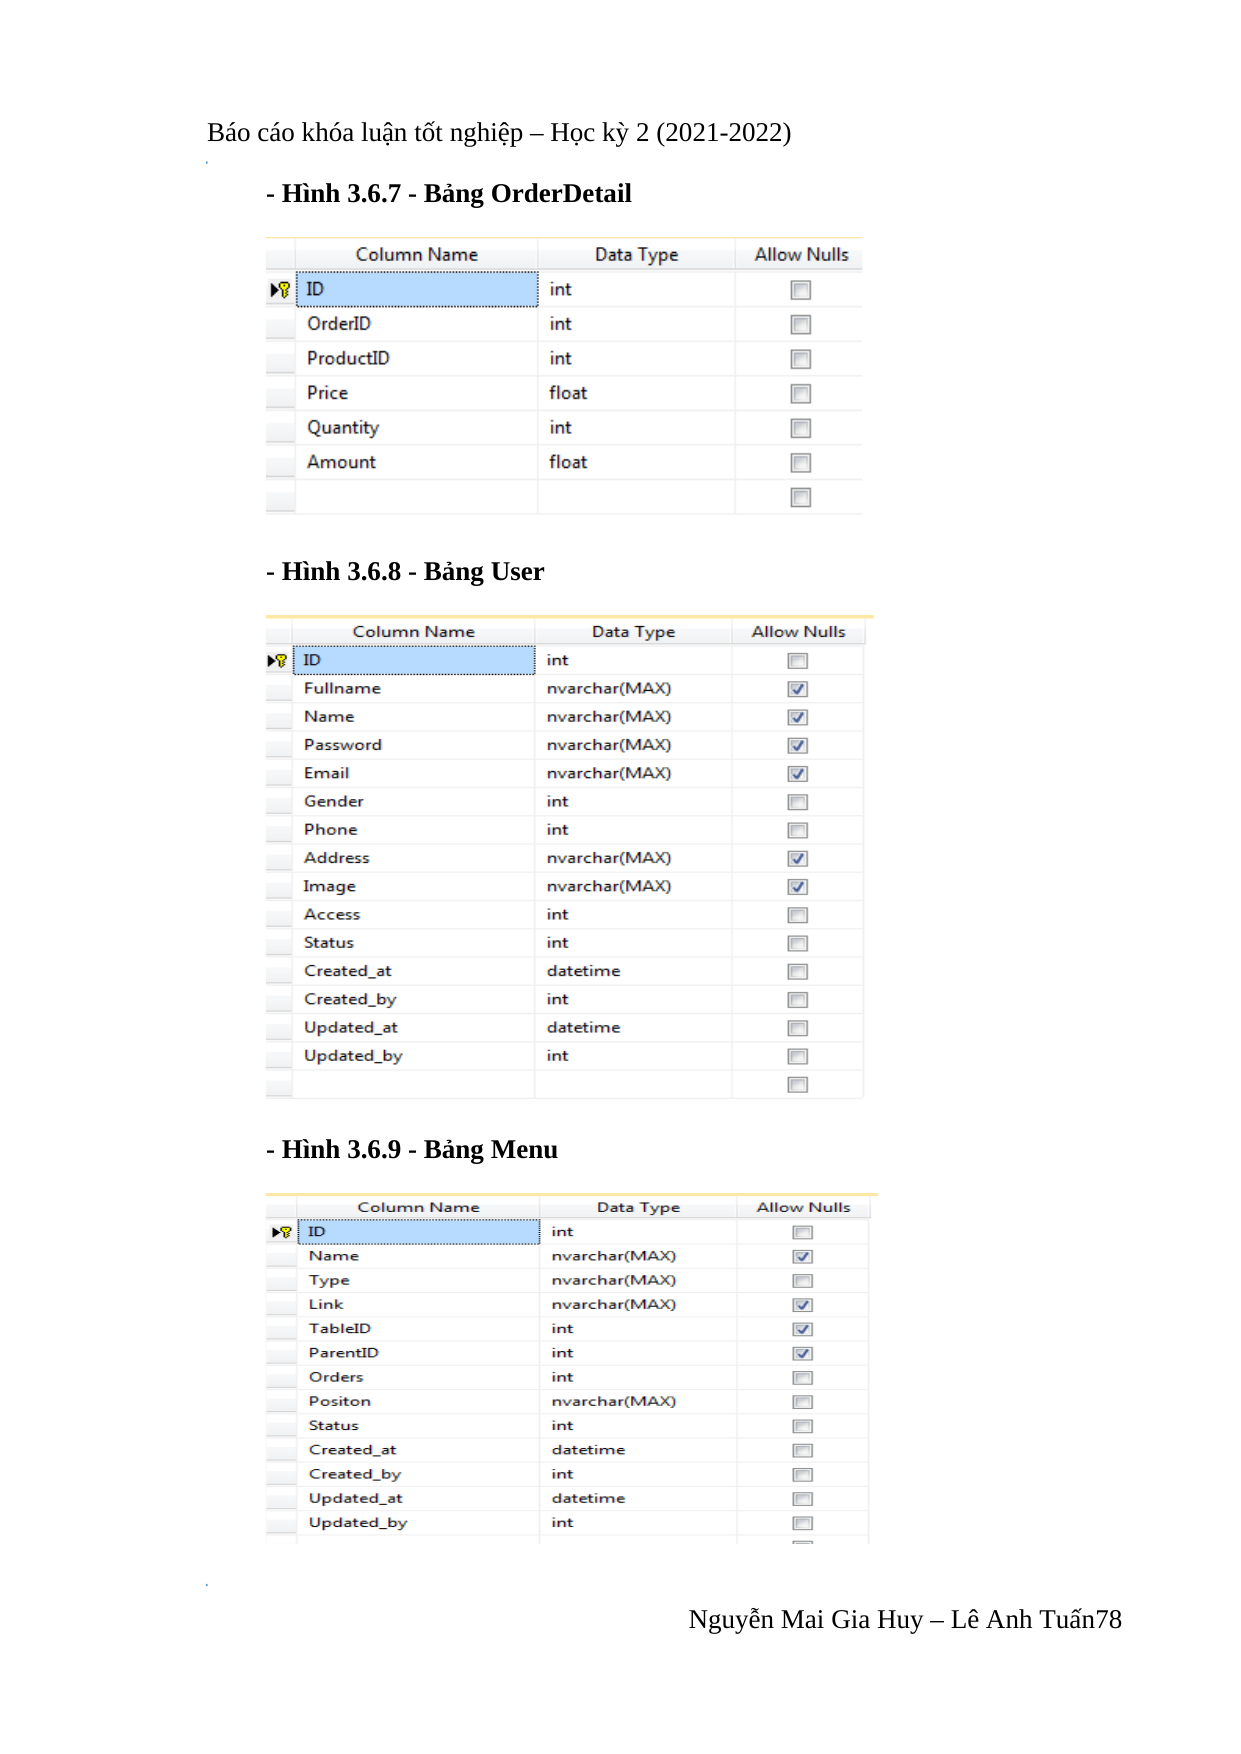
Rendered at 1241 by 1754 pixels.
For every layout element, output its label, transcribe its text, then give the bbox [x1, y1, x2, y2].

picture [265, 615, 874, 1099]
picture [265, 237, 863, 521]
text - Hình 3.6.7 - Bảng OrderDetail [207, 177, 1054, 208]
picture [265, 1193, 879, 1544]
text - Hình 3.6.9 - Bảng Menu [207, 1133, 1054, 1164]
text - Hình 3.6.8 - Bảng User [207, 555, 1054, 586]
